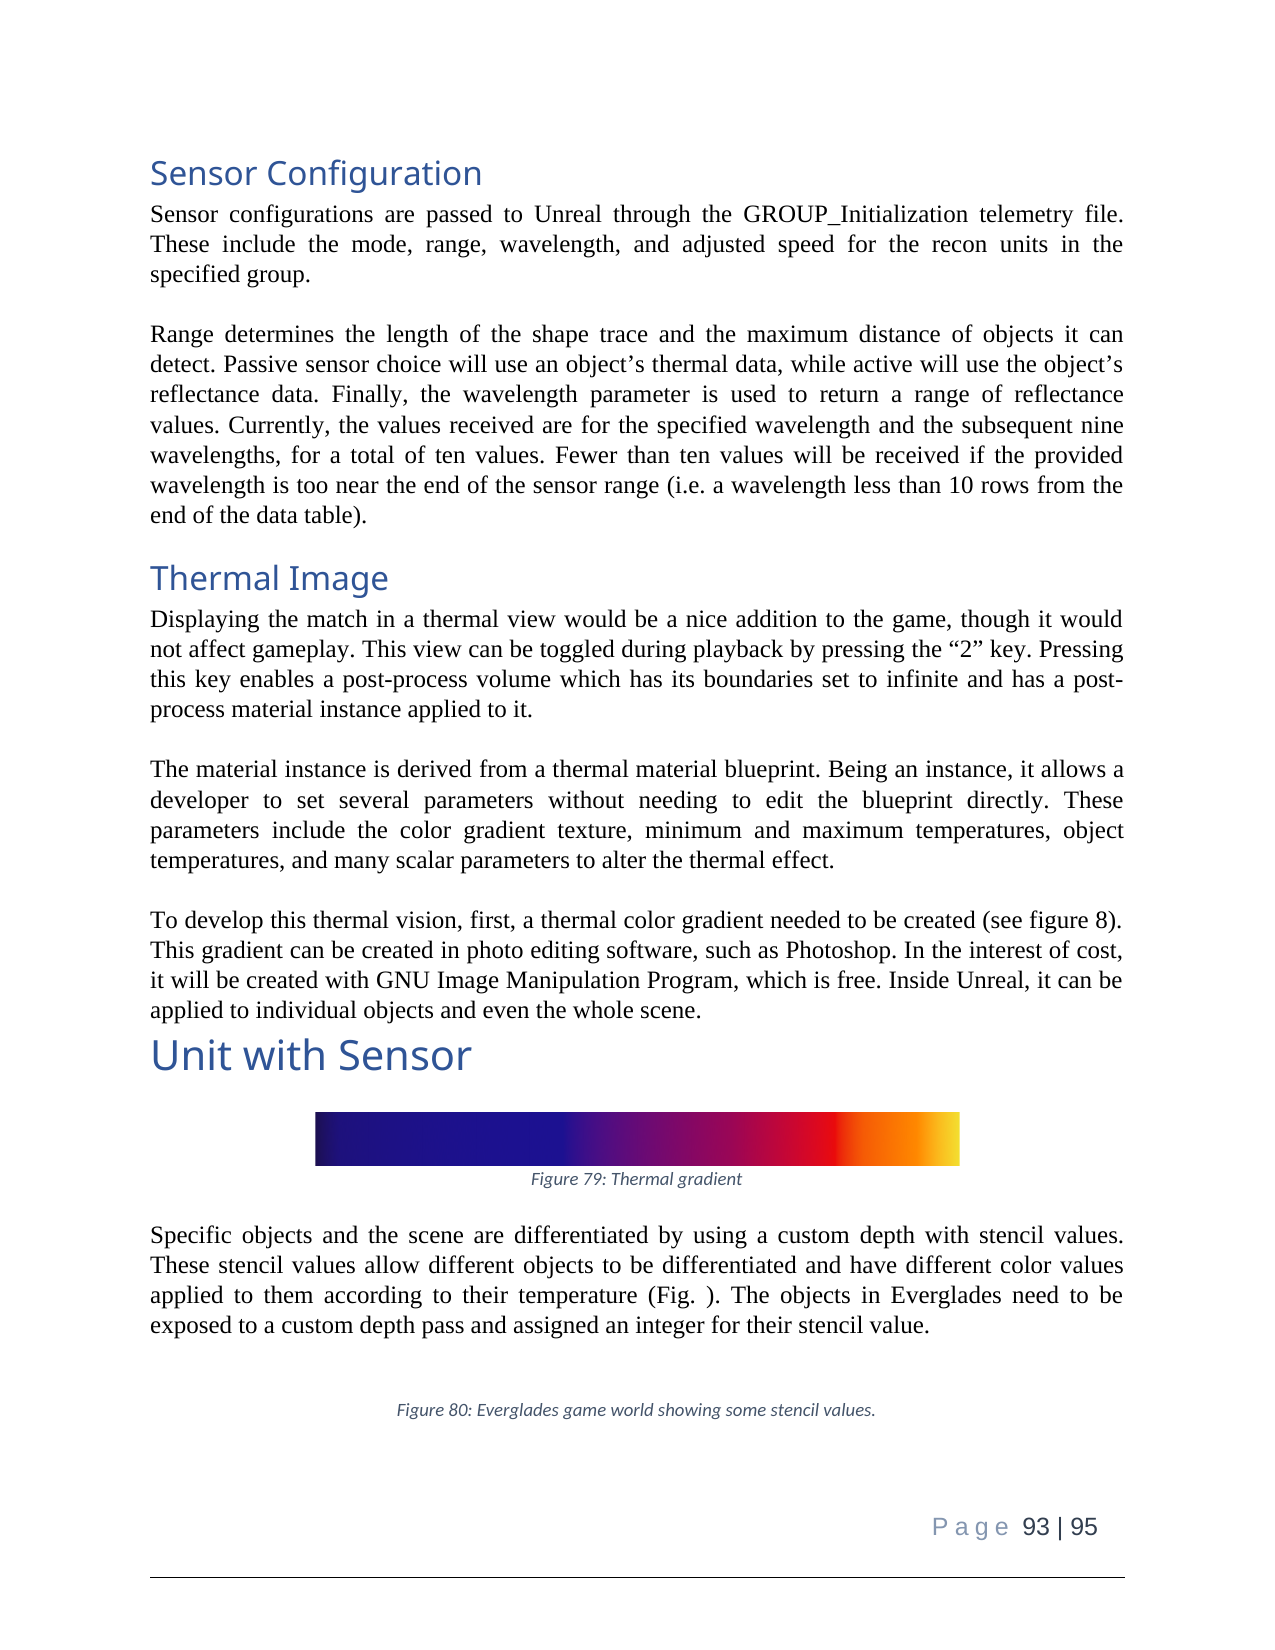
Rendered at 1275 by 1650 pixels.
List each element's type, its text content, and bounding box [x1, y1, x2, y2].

text Unit with Sensor [150, 1026, 1125, 1082]
subtitle Thermal Image [150, 555, 1125, 601]
text Range determines the length of the shape trace and the maximum distance of objects it can detect. Passive sensor choice will use an object’s thermal data, while active will use the object’s reflectance data. Finally, the wavelength parameter is used to return a range of reflectance values. Currently, the values received are for the specified wavelength and the subsequent nine wavelengths, for a total of ten values. Fewer than ten values will be received if the provided wavelength is too near the end of the sensor range (i.e. a wavelength less than 10 rows from the end of the data table). [150, 319, 1125, 529]
text The material instance is derived from a thermal material blueprint. Being an instance, it allows a developer to set several parameters without needing to edit the blueprint directly. These parameters include the color gradient texture, minimum and maximum temperatures, object temperatures, and many scalar parameters to alter the thermal effect. [150, 754, 1125, 874]
text Displaying the match in a thermal view would be a nice addition to the game, though it would not affect gameplay. This view can be toggled during playback by pressing the “2” key. Pressing this key enables a post-process volume which has its boundaries set to infinite and has a post-process material instance applied to it. [150, 604, 1125, 723]
text Figure 79: Thermal gradient [150, 1167, 1125, 1190]
subtitle Sensor Configuration [150, 150, 1125, 195]
text Figure 80: Everglades game world showing some stencil values. [150, 1398, 1125, 1421]
text Sensor configurations are passed to Unreal through the GROUP_Initialization telemetry file. These include the mode, range, wavelength, and adjusted speed for the recon units in the specified group. [150, 199, 1125, 288]
picture [315, 1112, 960, 1166]
text Specific objects and the scene are differentiated by using a custom depth with stencil values. These stencil values allow different objects to be differentiated and have different color values applied to them according to their temperature (Fig. ). The objects in Everglades need to be exposed to a custom depth pass and assigned an integer for their stencil value. [150, 1220, 1125, 1339]
text To develop this thermal vision, first, a thermal color gradient needed to be created (see figure 8). This gradient can be created in photo editing software, such as Photoshop. In the interest of cost, it will be created with GNU Image Manipulation Program, which is free. Inside Unreal, it can be applied to individual objects and even the whole scene. [150, 905, 1125, 1024]
